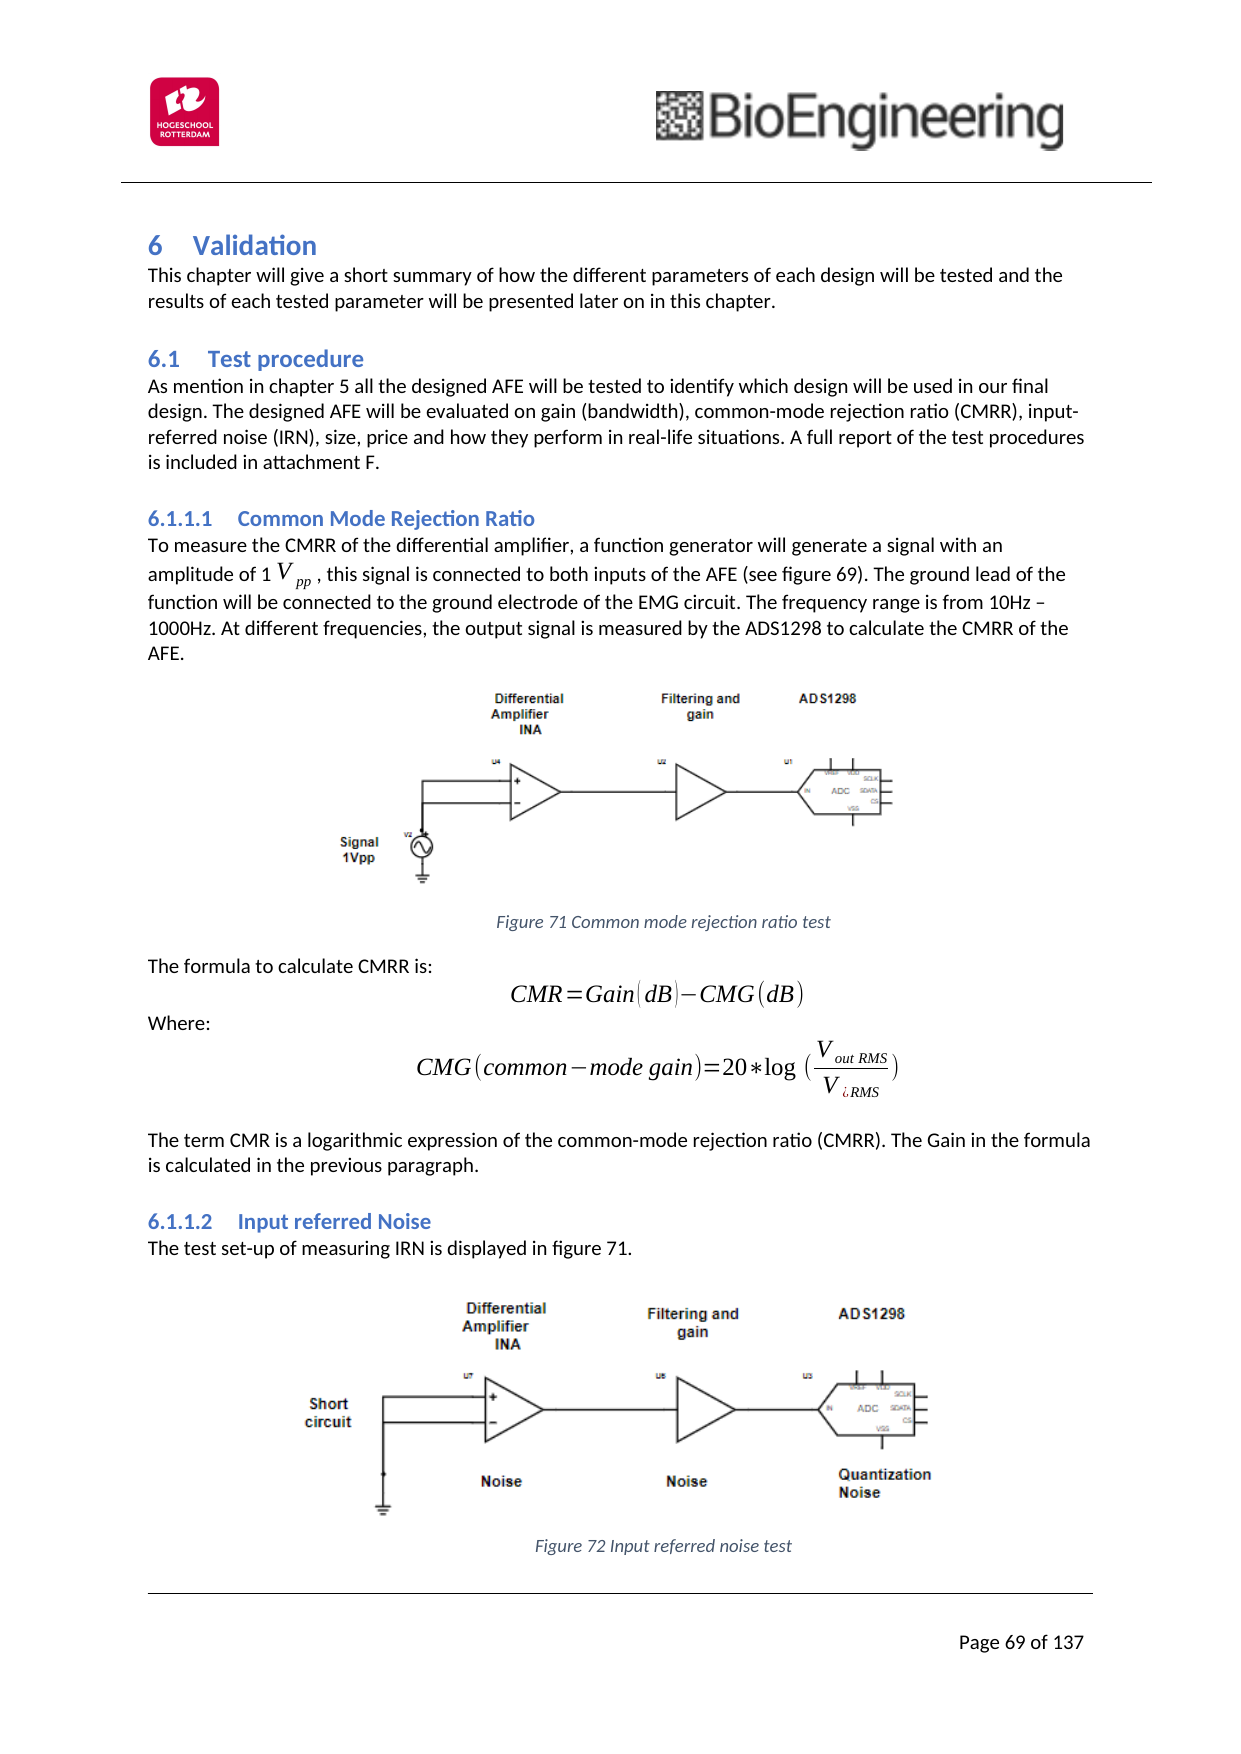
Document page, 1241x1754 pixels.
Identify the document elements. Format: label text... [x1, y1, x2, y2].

subtitle Input referred Noise [148, 1207, 1093, 1236]
text To measure the CMRR of the differential amplifier, a function generator will generate a signal with an amplitude of 1 , this signal is connected to both inputs of the AFE (see figure 69). The ground lead of the function will be connected to the ground electrode of the EMG circuit. The frequency range is from 10Hz – 1000Hz. At different frequencies, the output signal is measured by the ADS1298 to calculate the CMRR of the AFE. [148, 533, 1093, 666]
picture [327, 665, 913, 910]
text The test set-up of measuring IRN is displayed in figure 71. [148, 1236, 1093, 1261]
text This chapter will give a short summary of how the different parameters of each design will be tested and the results of each tested parameter will be presented later on in this chapter. [148, 262, 1093, 313]
text As mention in chapter 5 all the designed AFE will be tested to identify which design will be used in our final design. The designed AFE will be evaluated on gain (bandwidth), common-mode rejection ratio (CMRR), input-referred noise (IRN), size, price and how they perform in real-life situations. A full report of the test procedures is included in attachment F. [148, 373, 1093, 475]
text Figure 71 Common mode rejection ratio test [236, 910, 1093, 933]
text The formula to calculate CMRR is: [148, 953, 1093, 979]
subtitle Common Mode Rejection Ratio [148, 504, 1093, 533]
picture [656, 91, 1064, 151]
subtitle Test procedure [148, 343, 1093, 373]
picture [147, 73, 222, 151]
text Figure 72 Input referred noise test [236, 1534, 1093, 1557]
subtitle Validation [148, 227, 1093, 262]
text Where: [148, 1010, 1093, 1035]
text The term CMR is a logarithmic expression of the common-mode rejection ratio (CMRR). The Gain in the formula is calculated in the previous paragraph. [148, 1127, 1093, 1178]
picture [291, 1286, 950, 1534]
